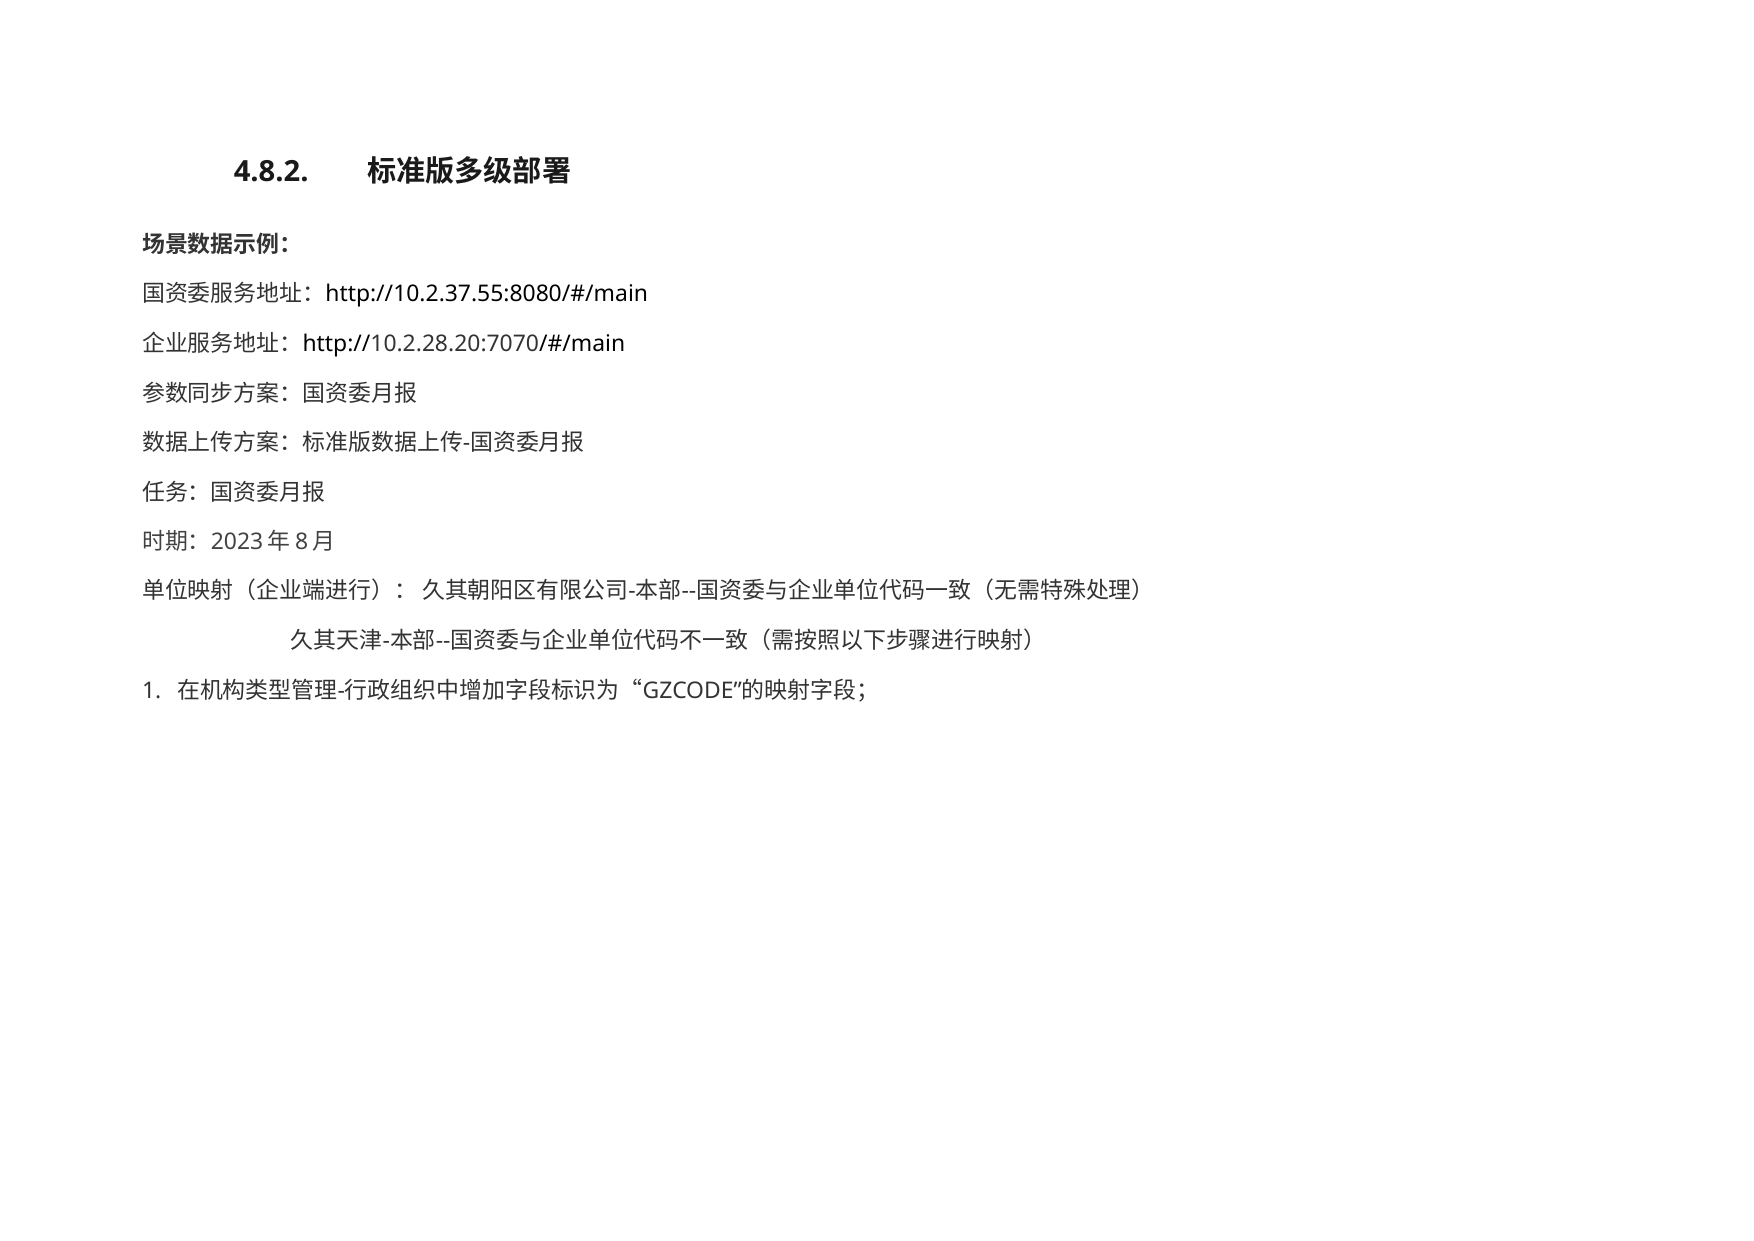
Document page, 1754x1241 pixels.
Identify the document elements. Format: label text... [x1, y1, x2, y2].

list 企业服务地址：http://10.2.28.20:7070/#/main [142, 325, 1612, 358]
list 国资委服务地址：http://10.2.37.55:8080/#/main [142, 275, 1612, 308]
subtitle 标准版多级部署 [233, 148, 1612, 190]
list 参数同步方案：国资委月报 [142, 374, 1612, 408]
list 在机构类型管理-行政组织中增加字段标识为“GZCODE”的映射字段； [142, 671, 1612, 705]
list 单位映射（企业端进行）： 久其朝阳区有限公司-本部--国资委与企业单位代码一致（无需特殊处理） [142, 572, 1612, 606]
list 时期：2023年8月 [142, 523, 1612, 556]
list 数据上传方案：标准版数据上传-国资委月报 [142, 424, 1612, 457]
list 任务：国资委月报 [142, 473, 1612, 507]
list 场景数据示例： [142, 226, 1612, 259]
list 久其天津-本部--国资委与企业单位代码不一致（需按照以下步骤进行映射） [142, 622, 1612, 655]
